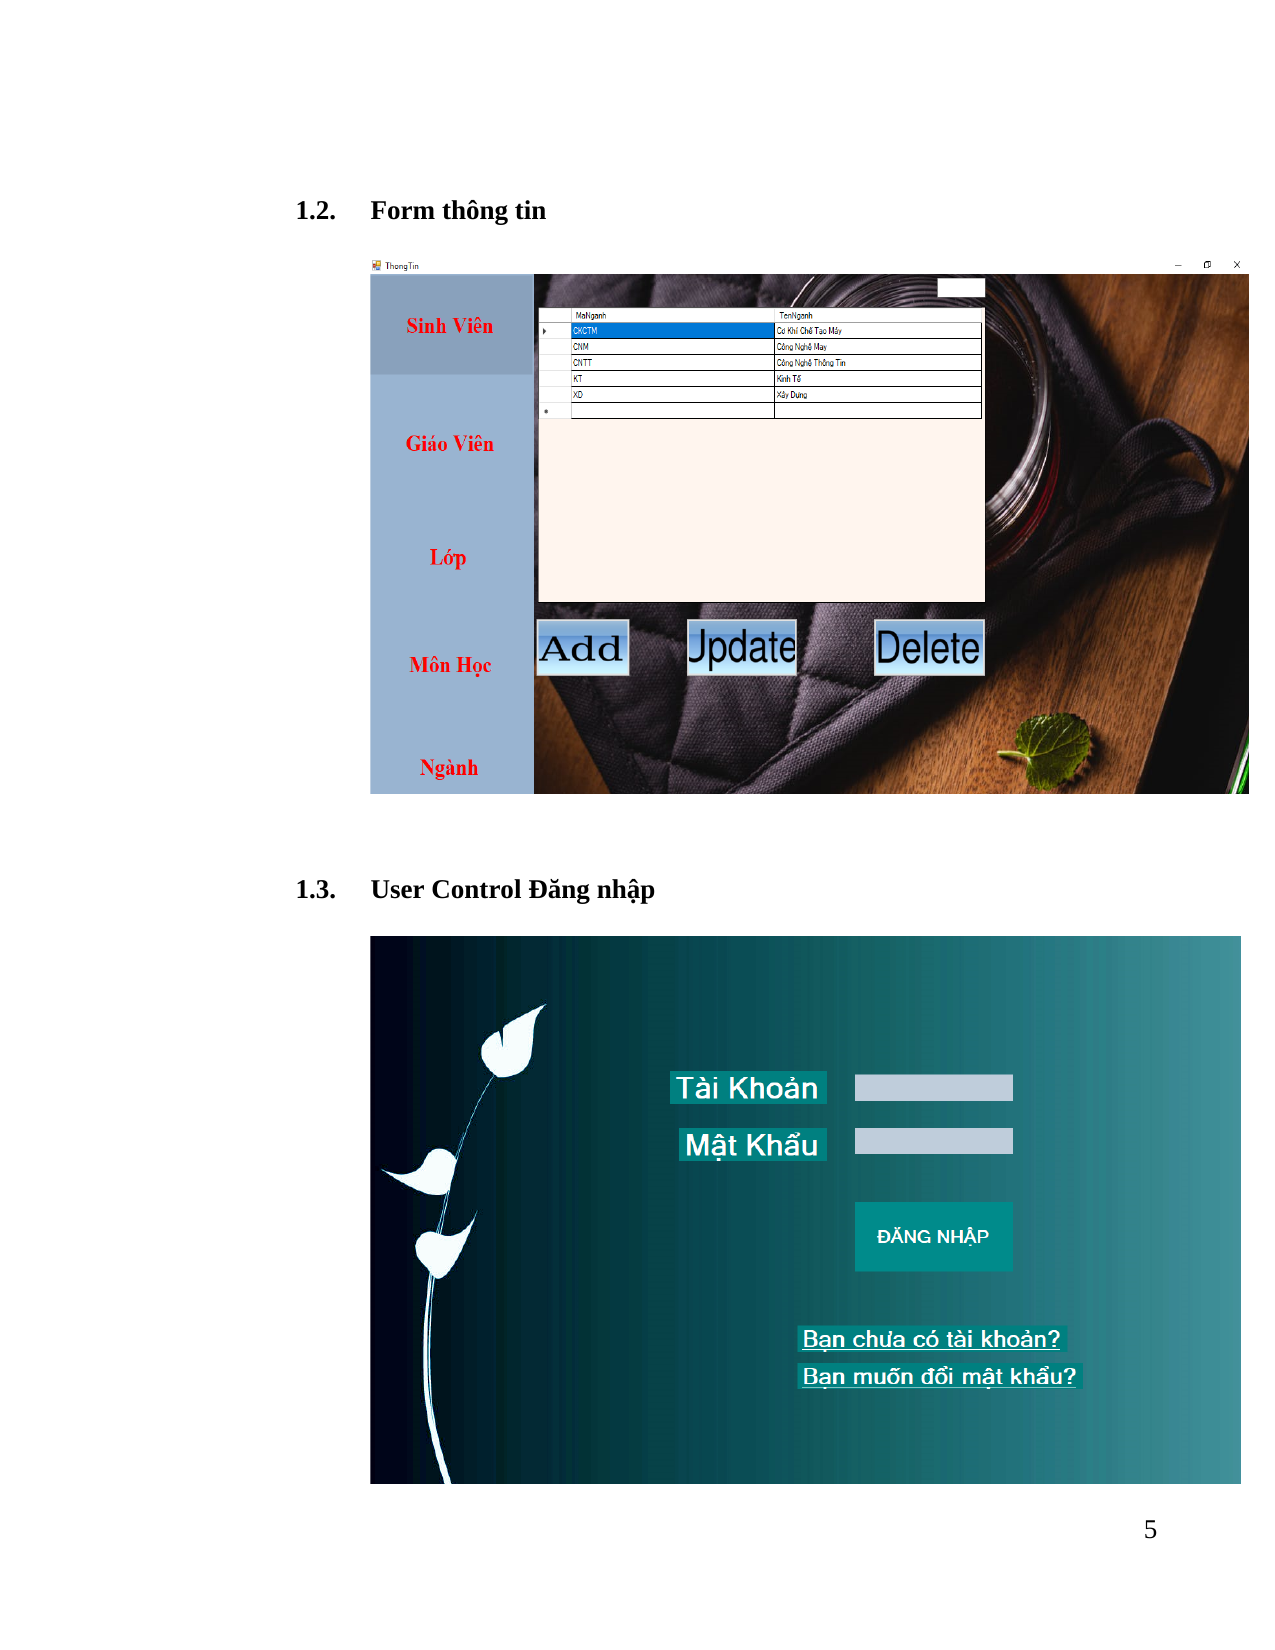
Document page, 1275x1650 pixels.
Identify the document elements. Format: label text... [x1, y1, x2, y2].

picture [579, 936, 1241, 1484]
list User Control Đăng nhập [295, 873, 1157, 904]
picture [370, 936, 544, 1484]
picture [370, 257, 1249, 794]
picture [567, 936, 571, 1484]
list Form thông tin [295, 194, 1157, 226]
